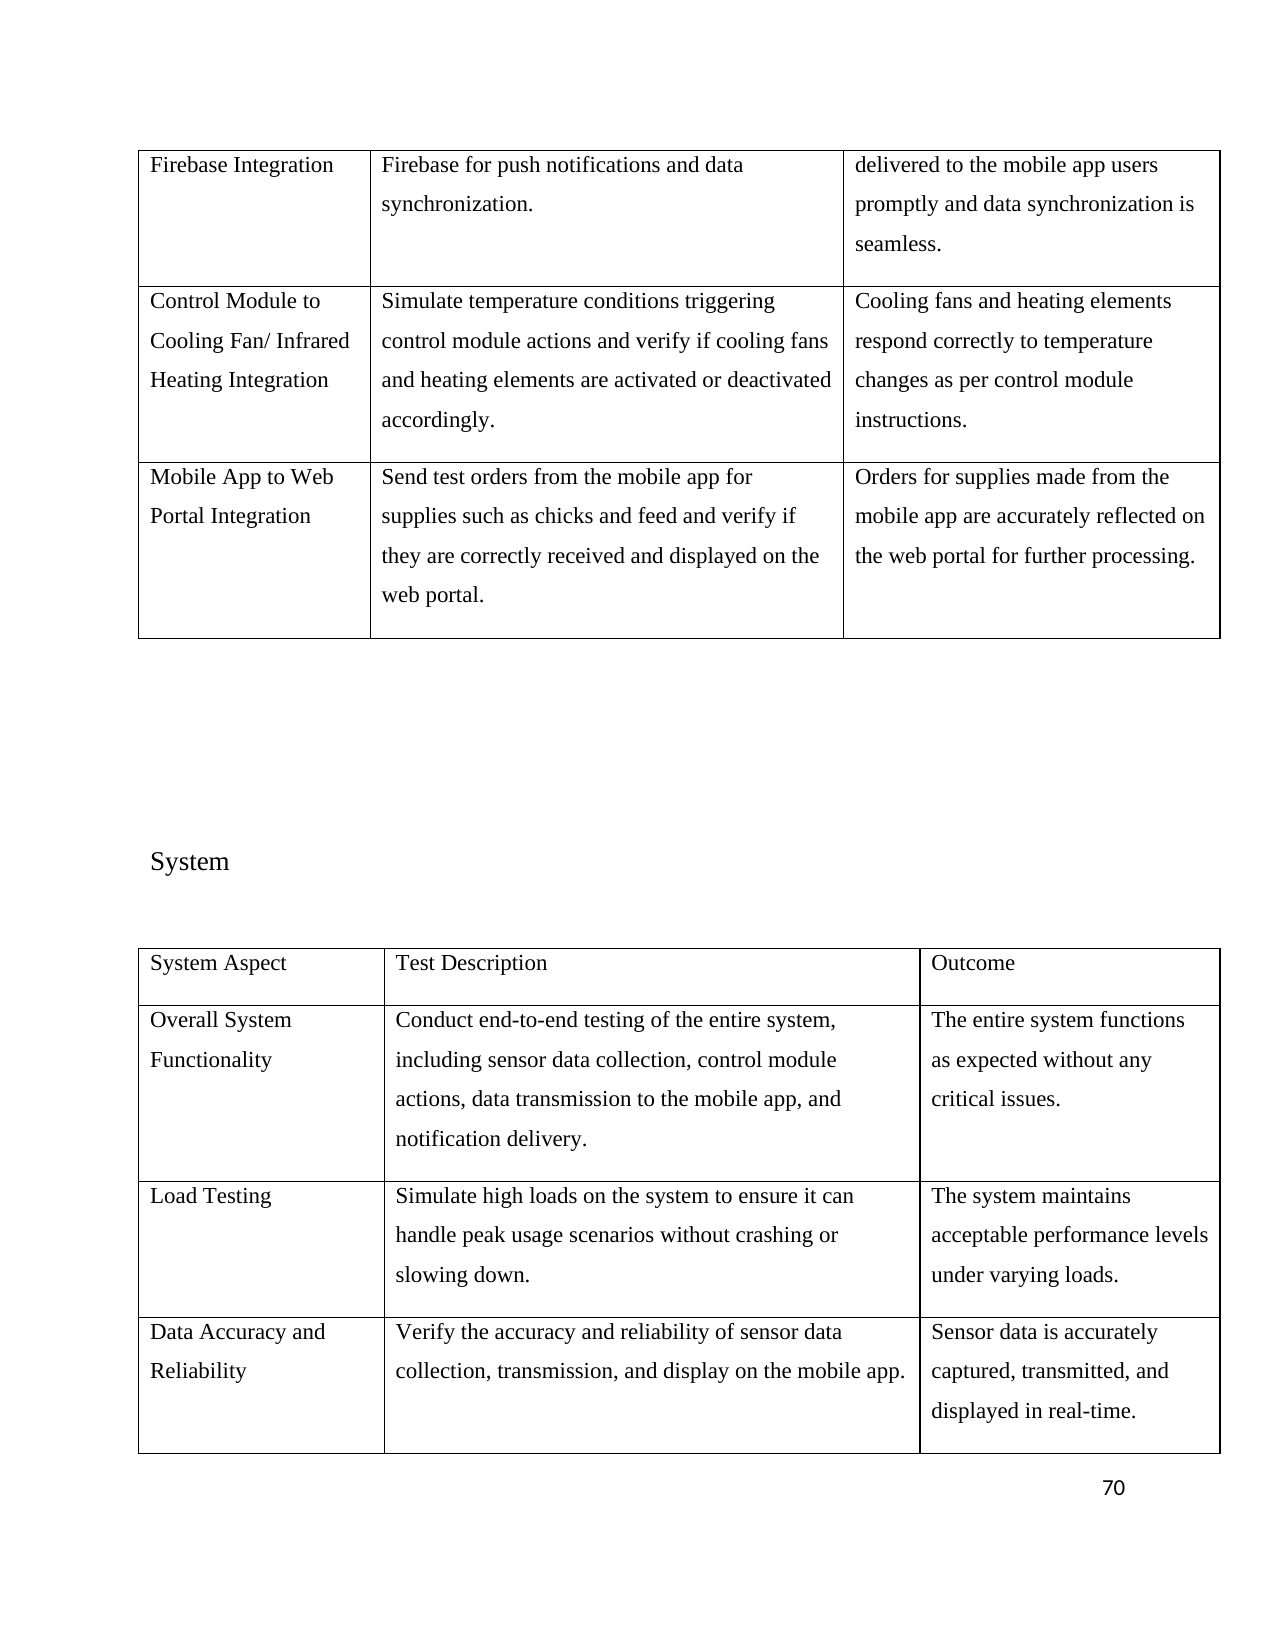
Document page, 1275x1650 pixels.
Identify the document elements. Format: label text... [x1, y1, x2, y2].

table_cell Verify the accuracy and reliability of sensor data collection, transmission, and display on the mobile app. [385, 1318, 919, 1453]
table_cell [139, 151, 370, 286]
table_cell Simulate temperature conditions triggering control module actions and verify if cooling fans and heating elements are activated or deactivated accordingly. [371, 287, 843, 462]
table_cell Send test orders from the mobile app for supplies such as chicks and feed and verify if they are correctly received and displayed on the web portal. [371, 463, 843, 637]
table_cell Simulate high loads on the system to ensure it can handle peak usage scenarios without crashing or slowing down. [385, 1182, 919, 1317]
table_cell The system maintains acceptable performance levels under varying loads. [921, 1182, 1219, 1317]
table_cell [844, 151, 1219, 286]
table_cell Mobile App to Web Portal Integration [139, 463, 370, 637]
table_cell Load Testing [139, 1182, 384, 1317]
table_cell Data Accuracy and Reliability [139, 1318, 384, 1453]
table_header Test Description [385, 949, 919, 1005]
table_header Outcome [921, 949, 1219, 1005]
table_cell The entire system functions as expected without any critical issues. [921, 1006, 1219, 1181]
table_cell Sensor data is accurately captured, transmitted, and displayed in real-time. [921, 1318, 1219, 1453]
table_cell Overall System Functionality [139, 1006, 384, 1181]
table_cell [371, 151, 843, 286]
table_header System Aspect [139, 949, 384, 1005]
table_cell Orders for supplies made from the mobile app are accurately reflected on the web portal for further processing. [844, 463, 1219, 637]
table_cell Conduct end-to-end testing of the entire system, including sensor data collection, control module actions, data transmission to the mobile app, and notification delivery. [385, 1006, 919, 1181]
table_cell Control Module to Cooling Fan/ Infrared Heating Integration [139, 287, 370, 462]
subtitle System [150, 845, 1125, 876]
table_cell Cooling fans and heating elements respond correctly to temperature changes as per control module instructions. [844, 287, 1219, 462]
